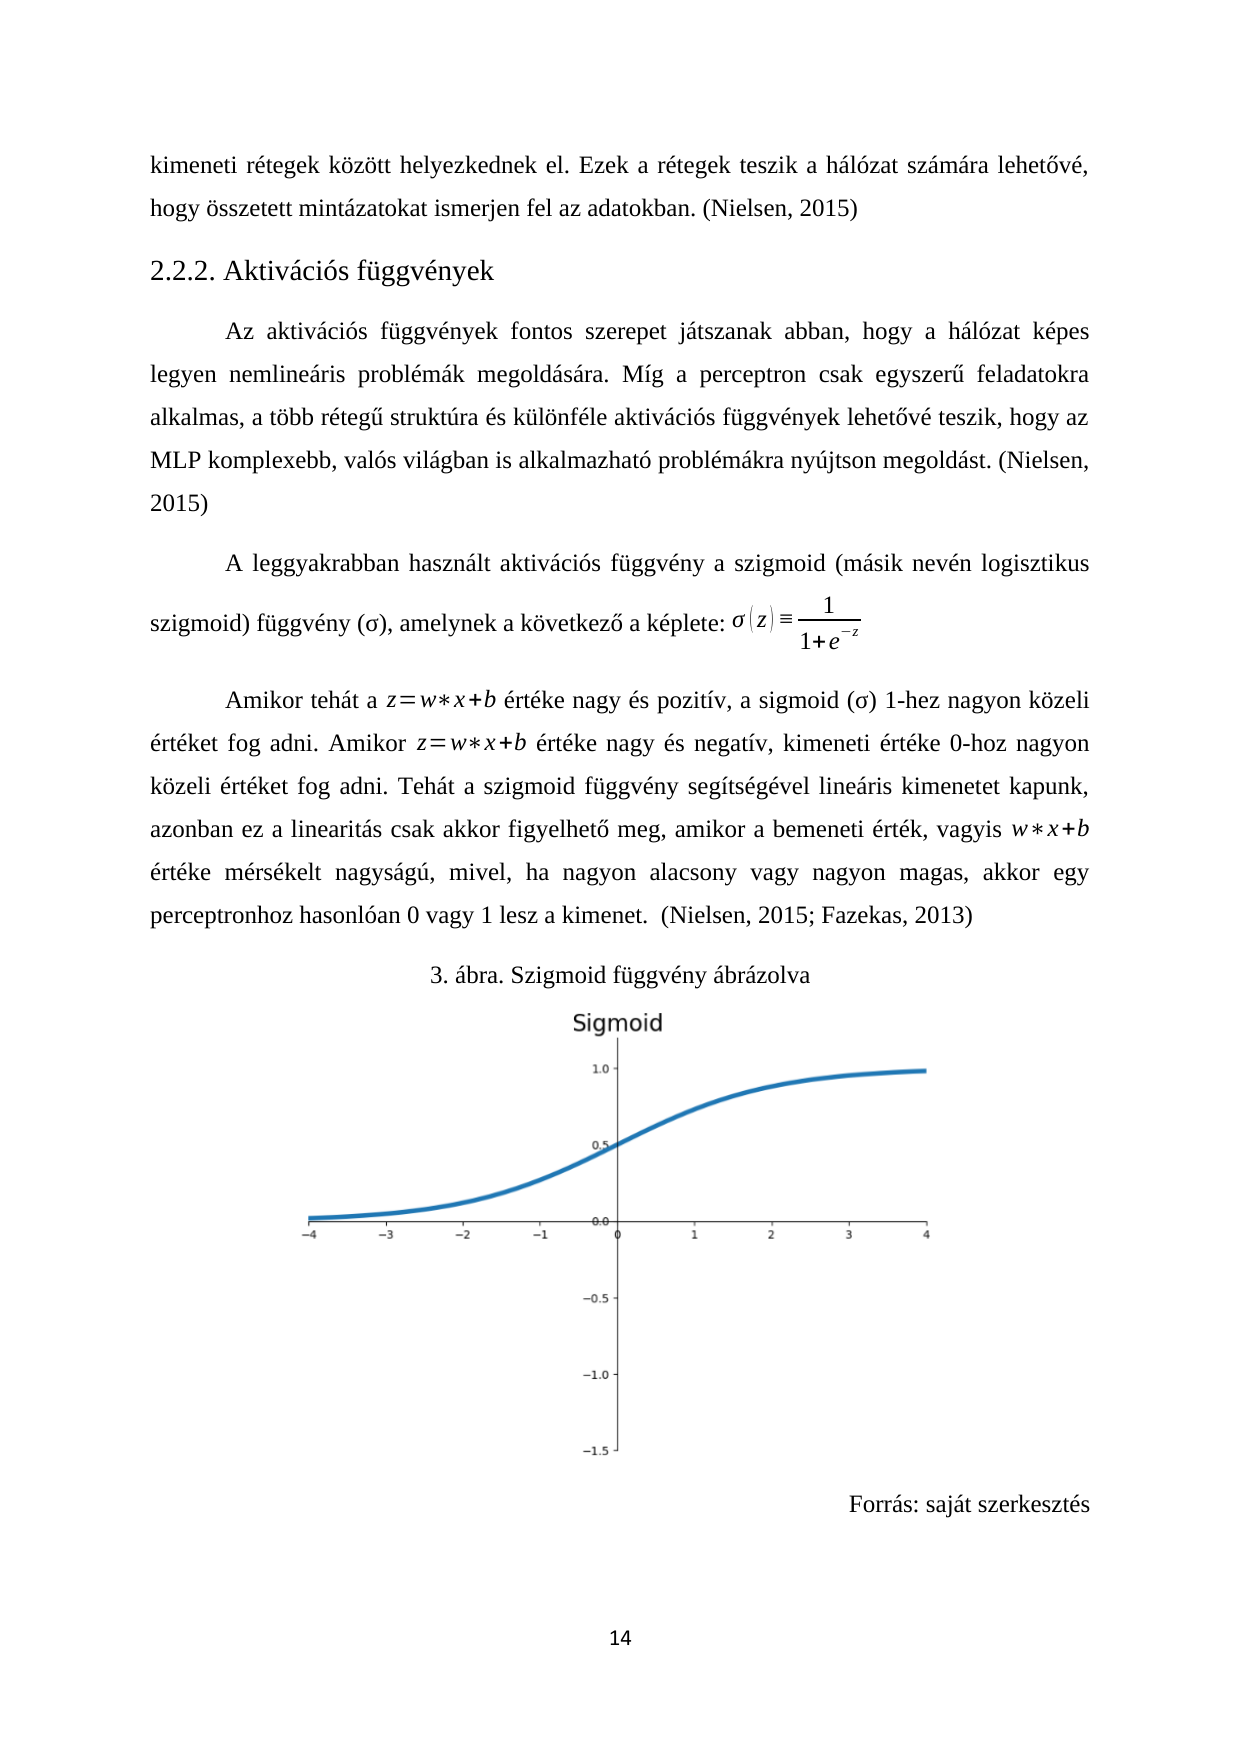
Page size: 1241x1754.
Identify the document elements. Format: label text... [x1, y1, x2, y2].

text Az aktivációs függvények fontos szerepet játszanak abban, hogy a hálózat képes legyen nemlineáris problémák megoldására. Míg a perceptron csak egyszerű feladatokra alkalmas, a több rétegű struktúra és különféle aktivációs függvények lehetővé teszik, hogy az MLP komplexebb, valós világban is alkalmazható problémákra nyújtson megoldást. (Nielsen, 2015) [150, 316, 1090, 517]
text Amikor tehát a értéke nagy és pozitív, a sigmoid (σ) 1-hez nagyon közeli értéket fog adni. Amikor értéke nagy és negatív, kimeneti értéke 0-hoz nagyon közeli értéket fog adni. Tehát a szigmoid függvény segítségével lineáris kimenetet kapunk, azonban ez a linearitás csak akkor figyelhető meg, amikor a bemeneti érték, vagyis értéke mérsékelt nagyságú, mivel, ha nagyon alacsony vagy nagyon magas, akkor egy perceptronhoz hasonlóan 0 vagy 1 lesz a kimenet. (Nielsen, 2015; Fazekas, 2013) [150, 685, 1090, 929]
text 3. ábra. Szigmoid függvény ábrázolva [150, 960, 1090, 989]
picture [293, 1009, 947, 1459]
text A leggyakrabban használt aktivációs függvény a szigmoid (másik nevén logisztikus szigmoid) függvény (σ), amelynek a következő a képlete: [150, 548, 1090, 654]
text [150, 150, 1090, 222]
text Forrás: saját szerkesztés [150, 1489, 1090, 1518]
subtitle 2.2.2. Aktivációs függvények [150, 253, 1090, 286]
